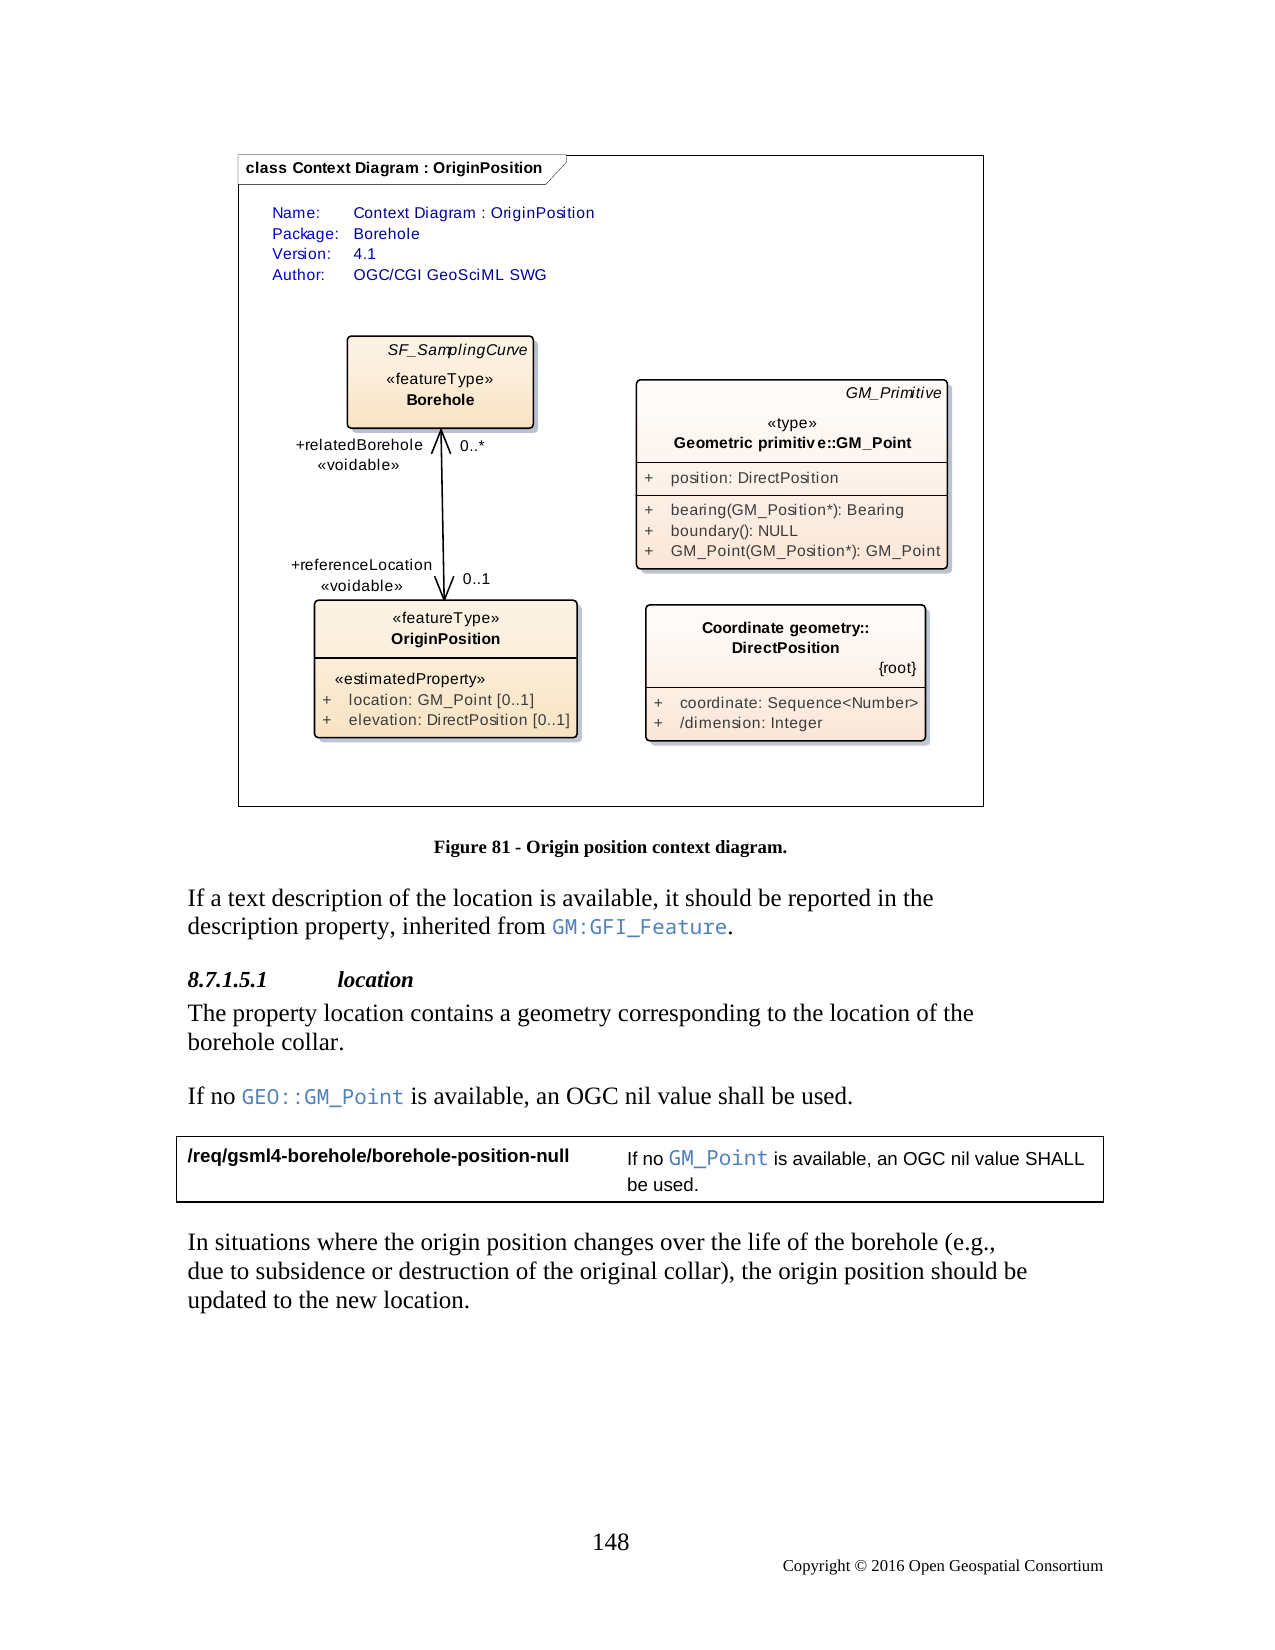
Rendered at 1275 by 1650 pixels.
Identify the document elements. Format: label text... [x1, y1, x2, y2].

text In situations where the origin position changes over the life of the borehole (e.g., due to subsidence or destruction of the original collar), the origin position should be updated to the new location. [187, 1227, 1034, 1314]
text The property location contains a geometry corresponding to the location of the borehole collar. [187, 998, 1034, 1056]
text Figure 81 - Origin position context diagram. [187, 836, 1034, 858]
text If a text description of the location is available, it should be reported in the description property, inherited from GM:GFI_Feature. [187, 883, 1034, 941]
text If no GEO::GM_Point is available, an OGC nil value shall be used. [187, 1081, 1034, 1111]
table_header If no GM_Point is available, an OGC nil value SHALL be used. [616, 1137, 1103, 1201]
table_header /req/gsml4-borehole/borehole-position-null [177, 1137, 616, 1201]
subtitle location [187, 966, 1034, 992]
